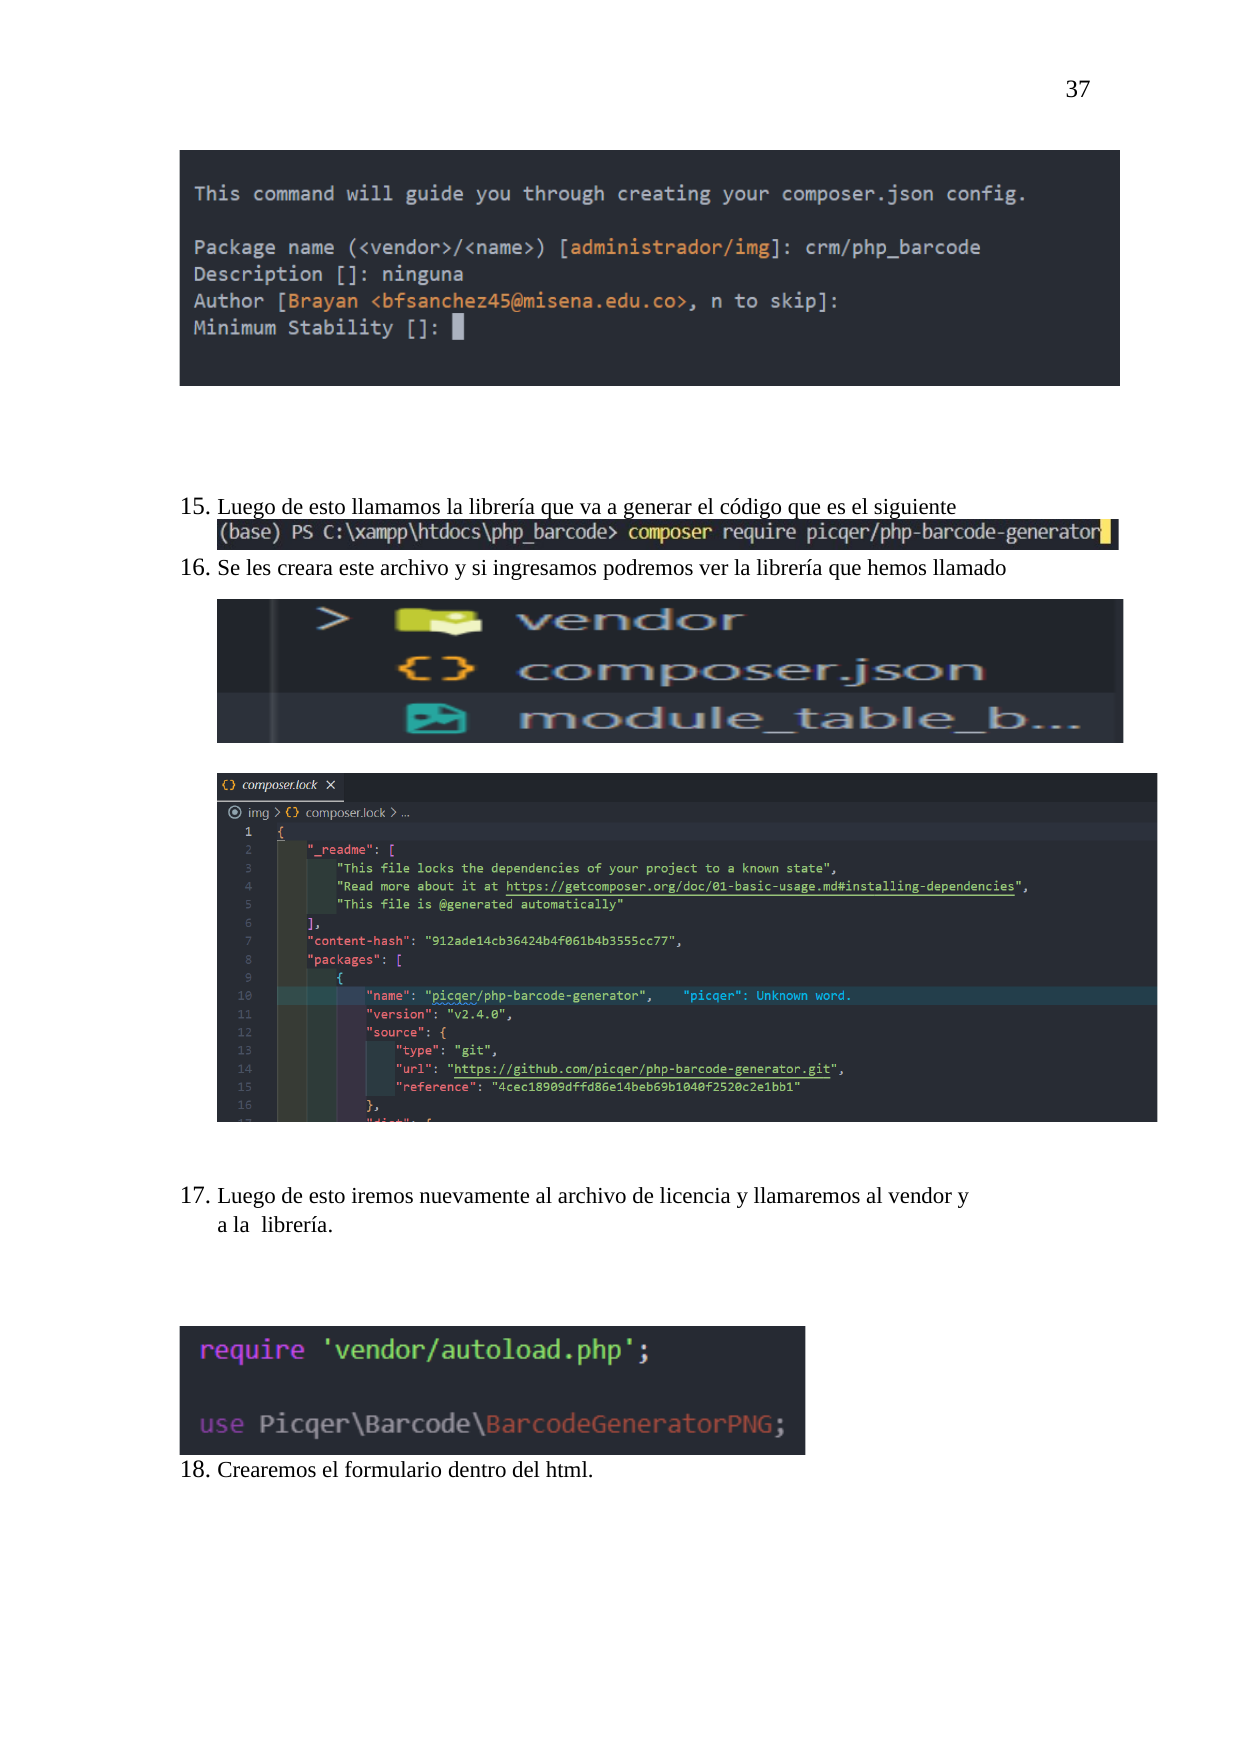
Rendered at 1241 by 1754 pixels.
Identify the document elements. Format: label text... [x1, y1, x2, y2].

list Luego de esto iremos nuevamente al archivo de licencia y llamaremos al vendor y a la librería. [179, 1181, 976, 1238]
list Crearemos el formulario dentro del html. [179, 1454, 1090, 1541]
picture [217, 519, 1119, 550]
picture [179, 1326, 806, 1455]
picture [179, 150, 1120, 386]
list Se les creara este archivo y si ingresamos podremos ver la librería que hemos llamado [179, 552, 1090, 581]
picture [217, 773, 1158, 1122]
picture [217, 599, 1124, 743]
